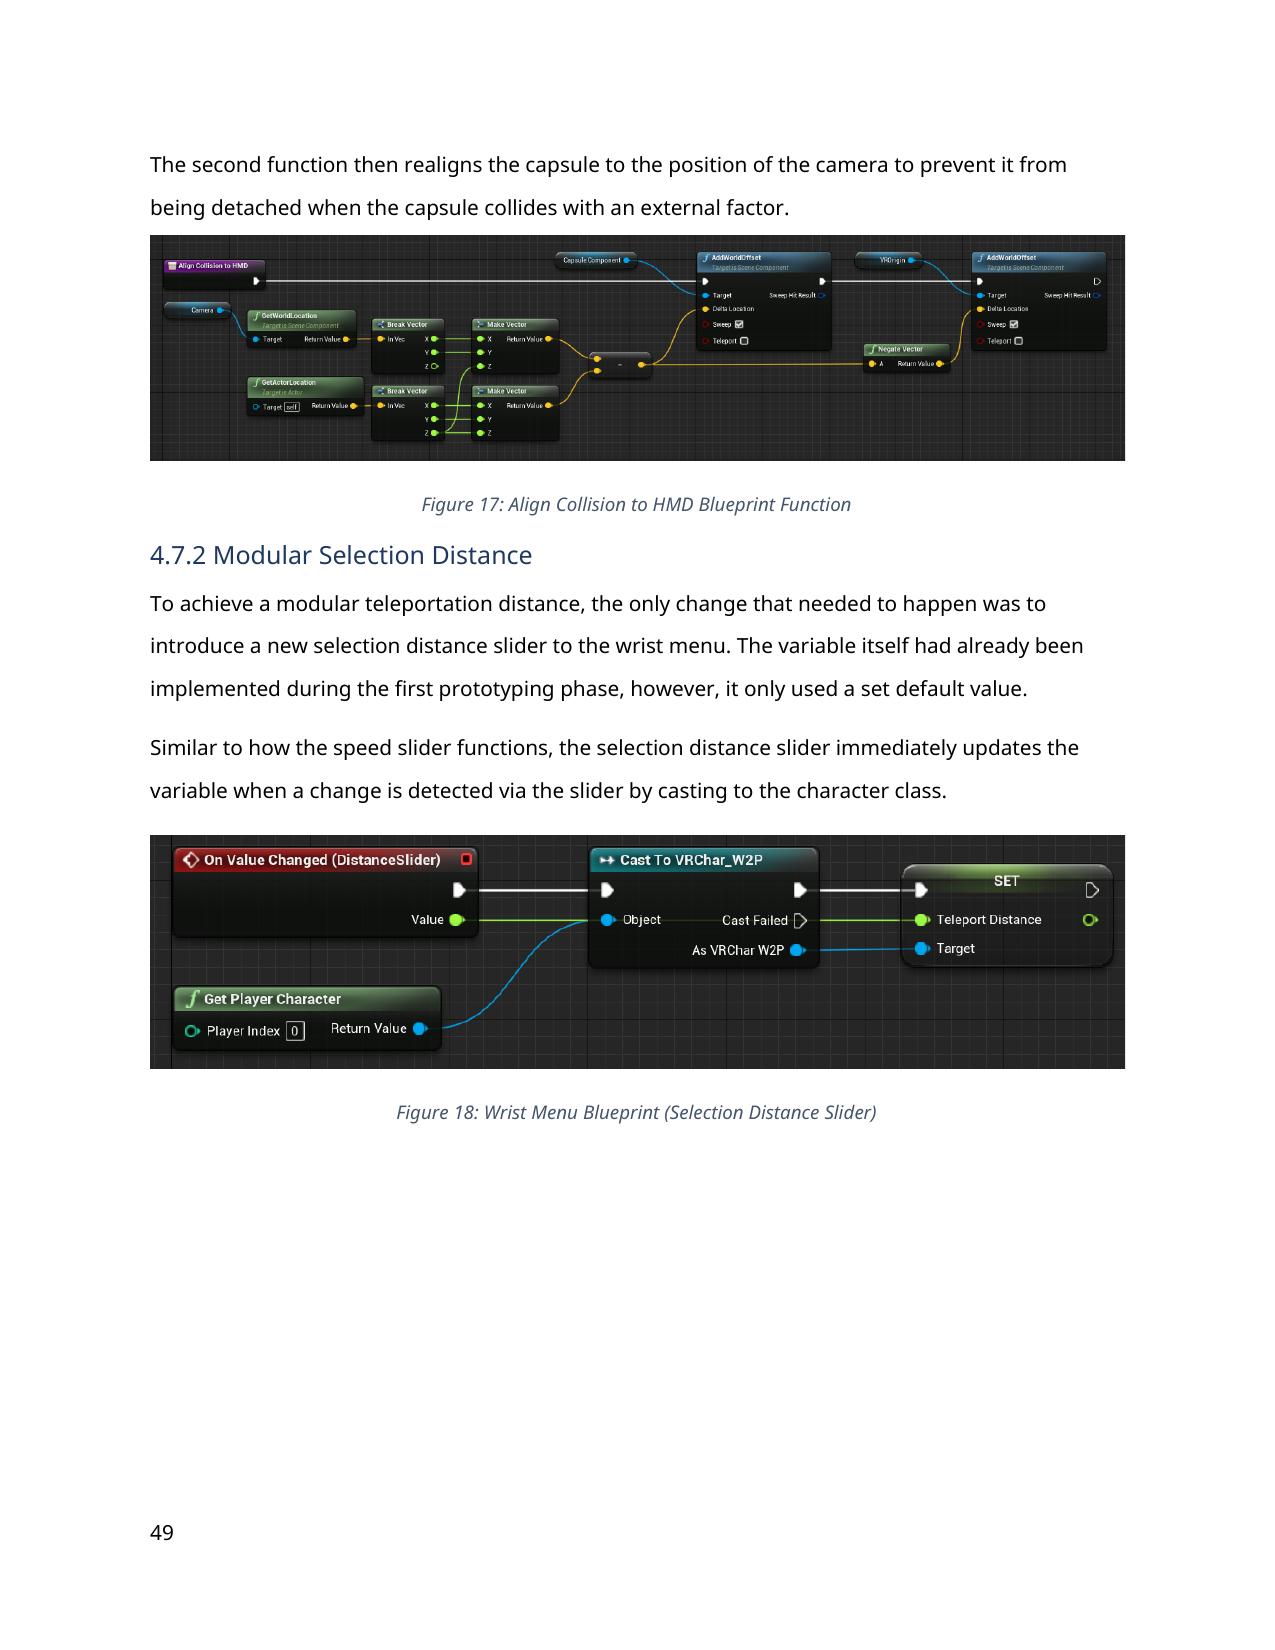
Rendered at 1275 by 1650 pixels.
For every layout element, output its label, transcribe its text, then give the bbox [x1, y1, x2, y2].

picture [150, 835, 1125, 1069]
text To achieve a modular teleportation distance, the only change that needed to happen was to introduce a new selection distance slider to the wrist menu. The variable itself had already been implemented during the first prototyping phase, however, it only used a set default value. [150, 589, 1125, 703]
text The second function then realigns the capsule to the position of the camera to prevent it from being detached when the capsule collides with an external factor. [150, 150, 1125, 235]
subtitle 4.7.2 Modular Selection Distance [150, 538, 1125, 572]
picture [150, 235, 1125, 461]
text Similar to how the speed slider functions, the selection distance slider immediately updates the variable when a change is detected via the slider by casting to the character class. [150, 733, 1125, 804]
